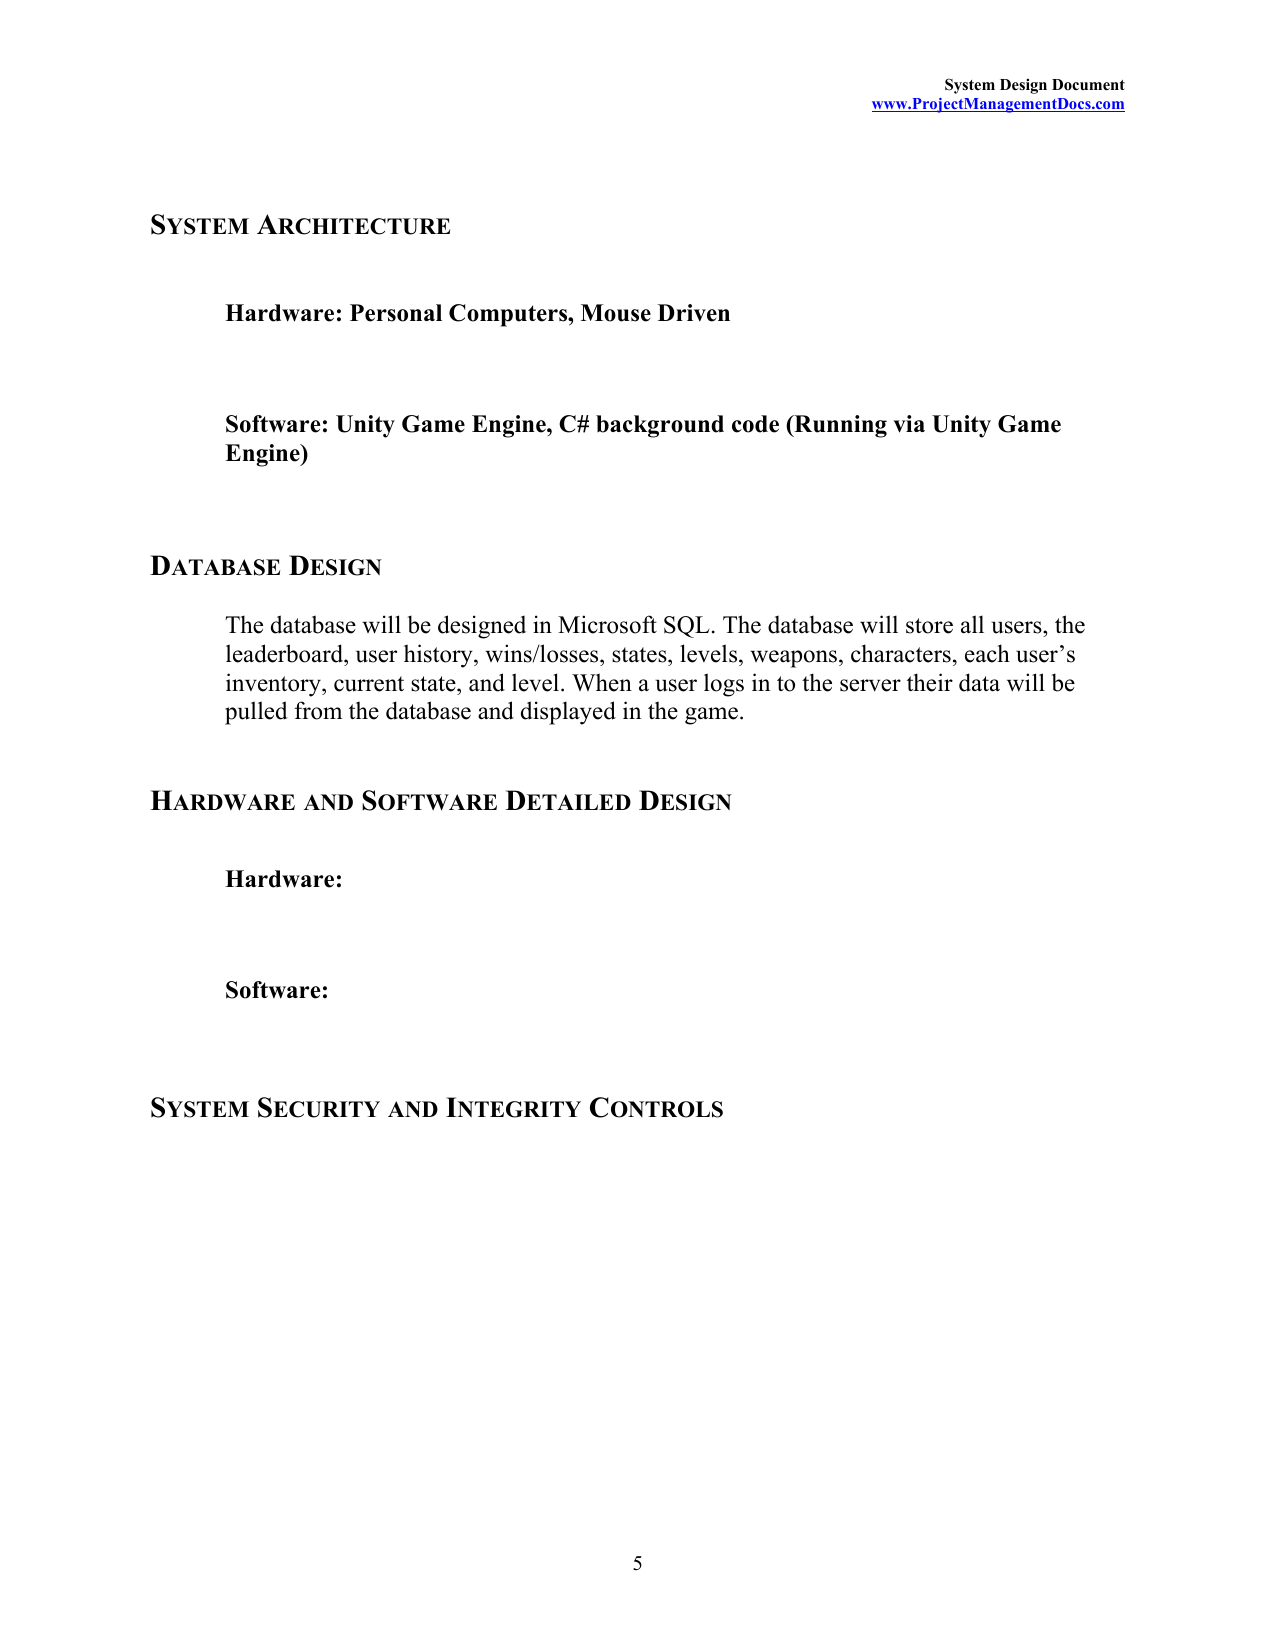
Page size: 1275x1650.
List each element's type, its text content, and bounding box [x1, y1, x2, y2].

subtitle System Security and Integrity Controls [150, 1090, 1125, 1123]
text The database will be designed in Microsoft SQL. The database will store all users, the leaderboard, user history, wins/losses, states, levels, weapons, characters, each user’s inventory, current state, and level. When a user logs in to the server their data will be pulled from the database and displayed in the game. [225, 610, 1125, 725]
text Hardware: [150, 864, 1125, 893]
text Software: [150, 975, 1125, 1003]
text Hardware: Personal Computers, Mouse Driven [150, 298, 1125, 327]
subtitle System Architecture [150, 207, 1125, 241]
text Software: Unity Game Engine, C# background code (Running via Unity Game Engine) [225, 409, 1125, 466]
subtitle Hardware and Software Detailed Design [150, 783, 1125, 816]
subtitle Database Design [150, 548, 1125, 581]
